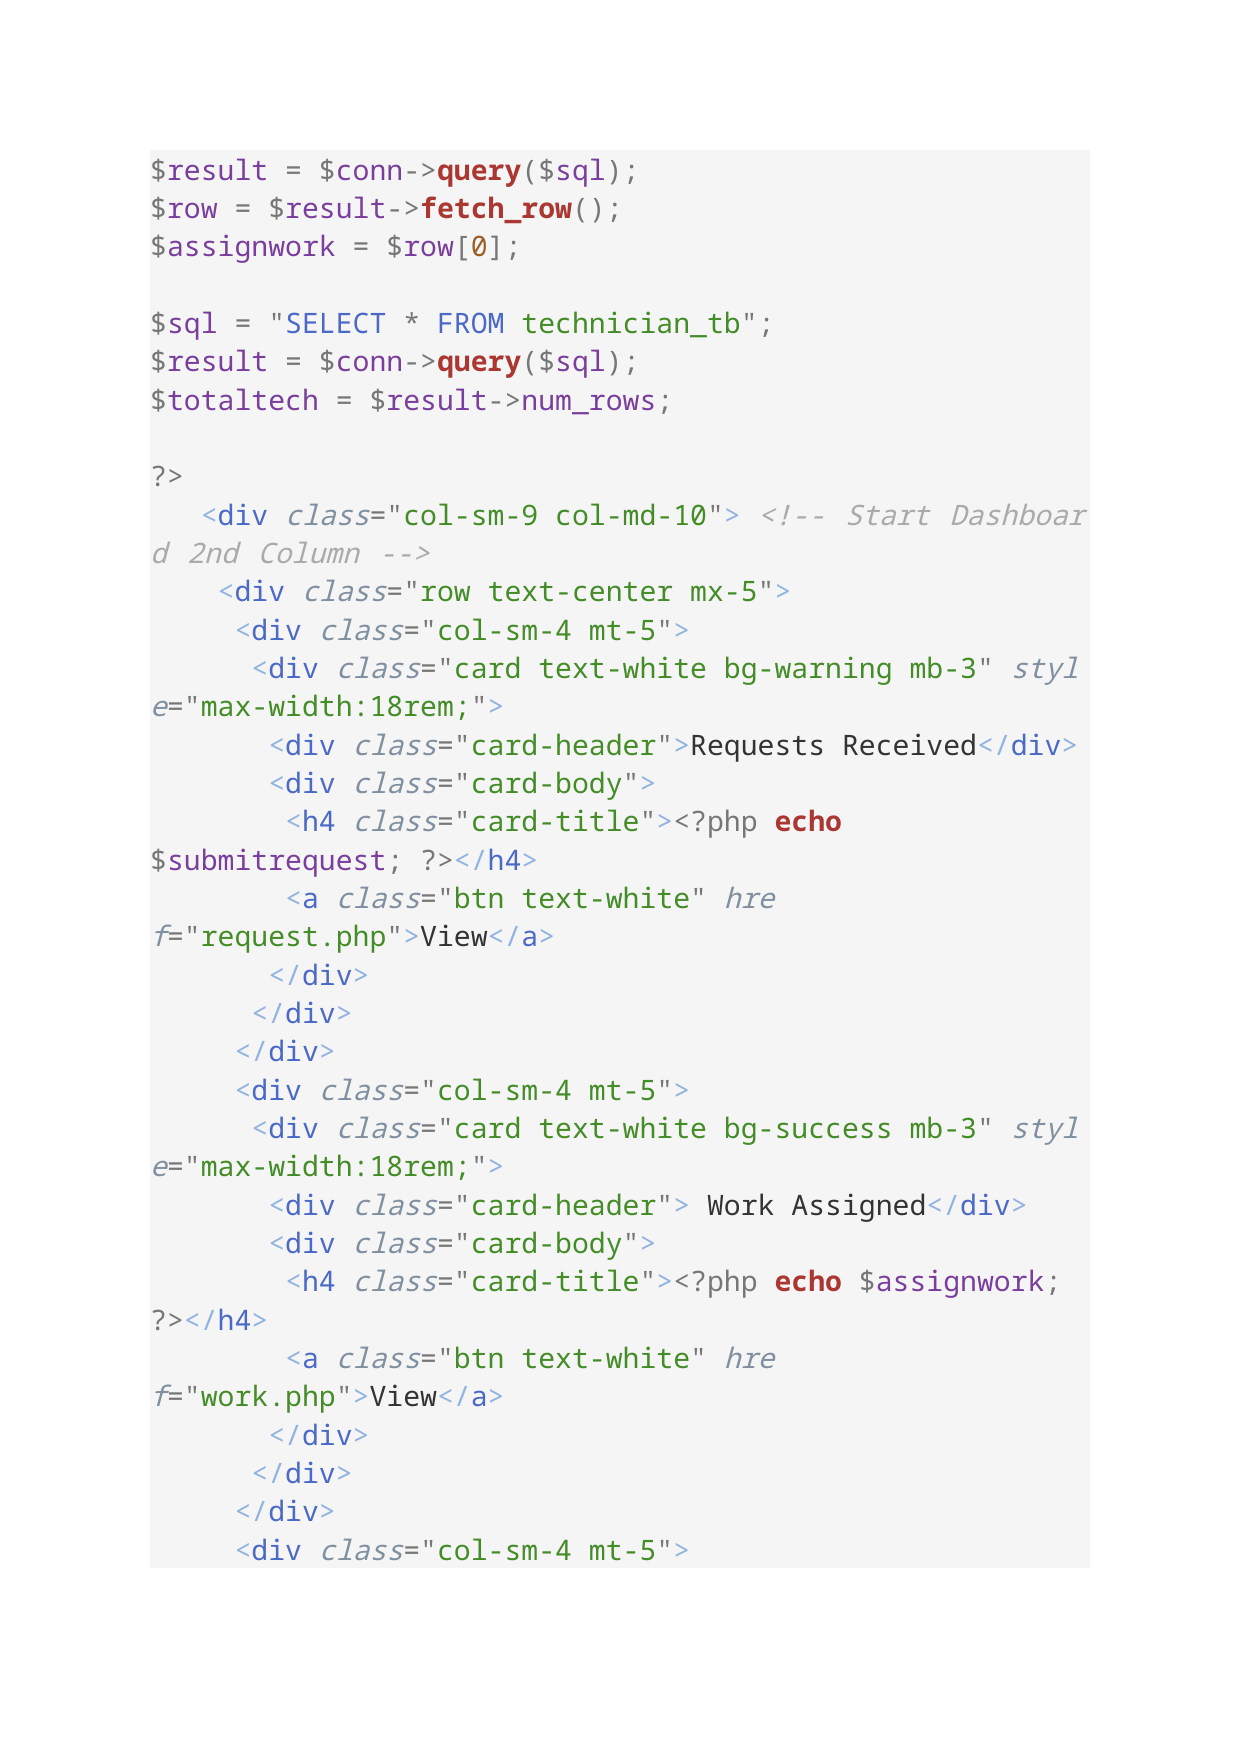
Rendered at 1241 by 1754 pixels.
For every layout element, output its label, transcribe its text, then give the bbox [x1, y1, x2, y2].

text <div class="row text-center mx-5"> [150, 572, 1090, 610]
text <div class="card-body"> [150, 1223, 1090, 1262]
text <a class="btn text-white" href="work.php">View</a> [150, 1338, 1090, 1415]
text <div class="col-sm-4 mt-5"> [150, 610, 1090, 648]
text <div class="col-sm-4 mt-5"> [150, 1530, 1090, 1568]
text $result = $conn->query($sql); [150, 342, 1090, 380]
text $sql = "SELECT * FROM technician_tb"; [150, 303, 1090, 342]
text <div class="card-body"> [150, 763, 1090, 802]
text <div class="col-sm-9 col-md-10"> <!-- Start Dashboard 2nd Column --> [150, 495, 1090, 572]
text <h4 class="card-title"><?php echo $submitrequest; ?></h4> [150, 802, 1090, 878]
text </div> [150, 993, 1090, 1032]
text </div> [150, 1453, 1090, 1492]
text $assignwork = $row[0]; [150, 227, 1090, 265]
text <a class="btn text-white" href="request.php">View</a> [150, 878, 1090, 955]
text </div> [150, 1415, 1090, 1453]
text <h4 class="card-title"><?php echo $assignwork; ?></h4> [150, 1262, 1090, 1338]
text </div> [150, 955, 1090, 993]
text $row = $result->fetch_row(); [150, 188, 1090, 227]
text <div class="card-header"> Work Assigned</div> [150, 1185, 1090, 1223]
text </div> [150, 1032, 1090, 1070]
text $result = $conn->query($sql); [150, 150, 1090, 188]
text $totaltech = $result->num_rows; [150, 380, 1090, 418]
text <div class="card text-white bg-warning mb-3" style="max-width:18rem;"> [150, 648, 1090, 725]
text <div class="card text-white bg-success mb-3" style="max-width:18rem;"> [150, 1108, 1090, 1185]
text </div> [150, 1492, 1090, 1530]
text <div class="card-header">Requests Received</div> [150, 725, 1090, 763]
text <div class="col-sm-4 mt-5"> [150, 1070, 1090, 1108]
text ?> [150, 457, 1090, 495]
